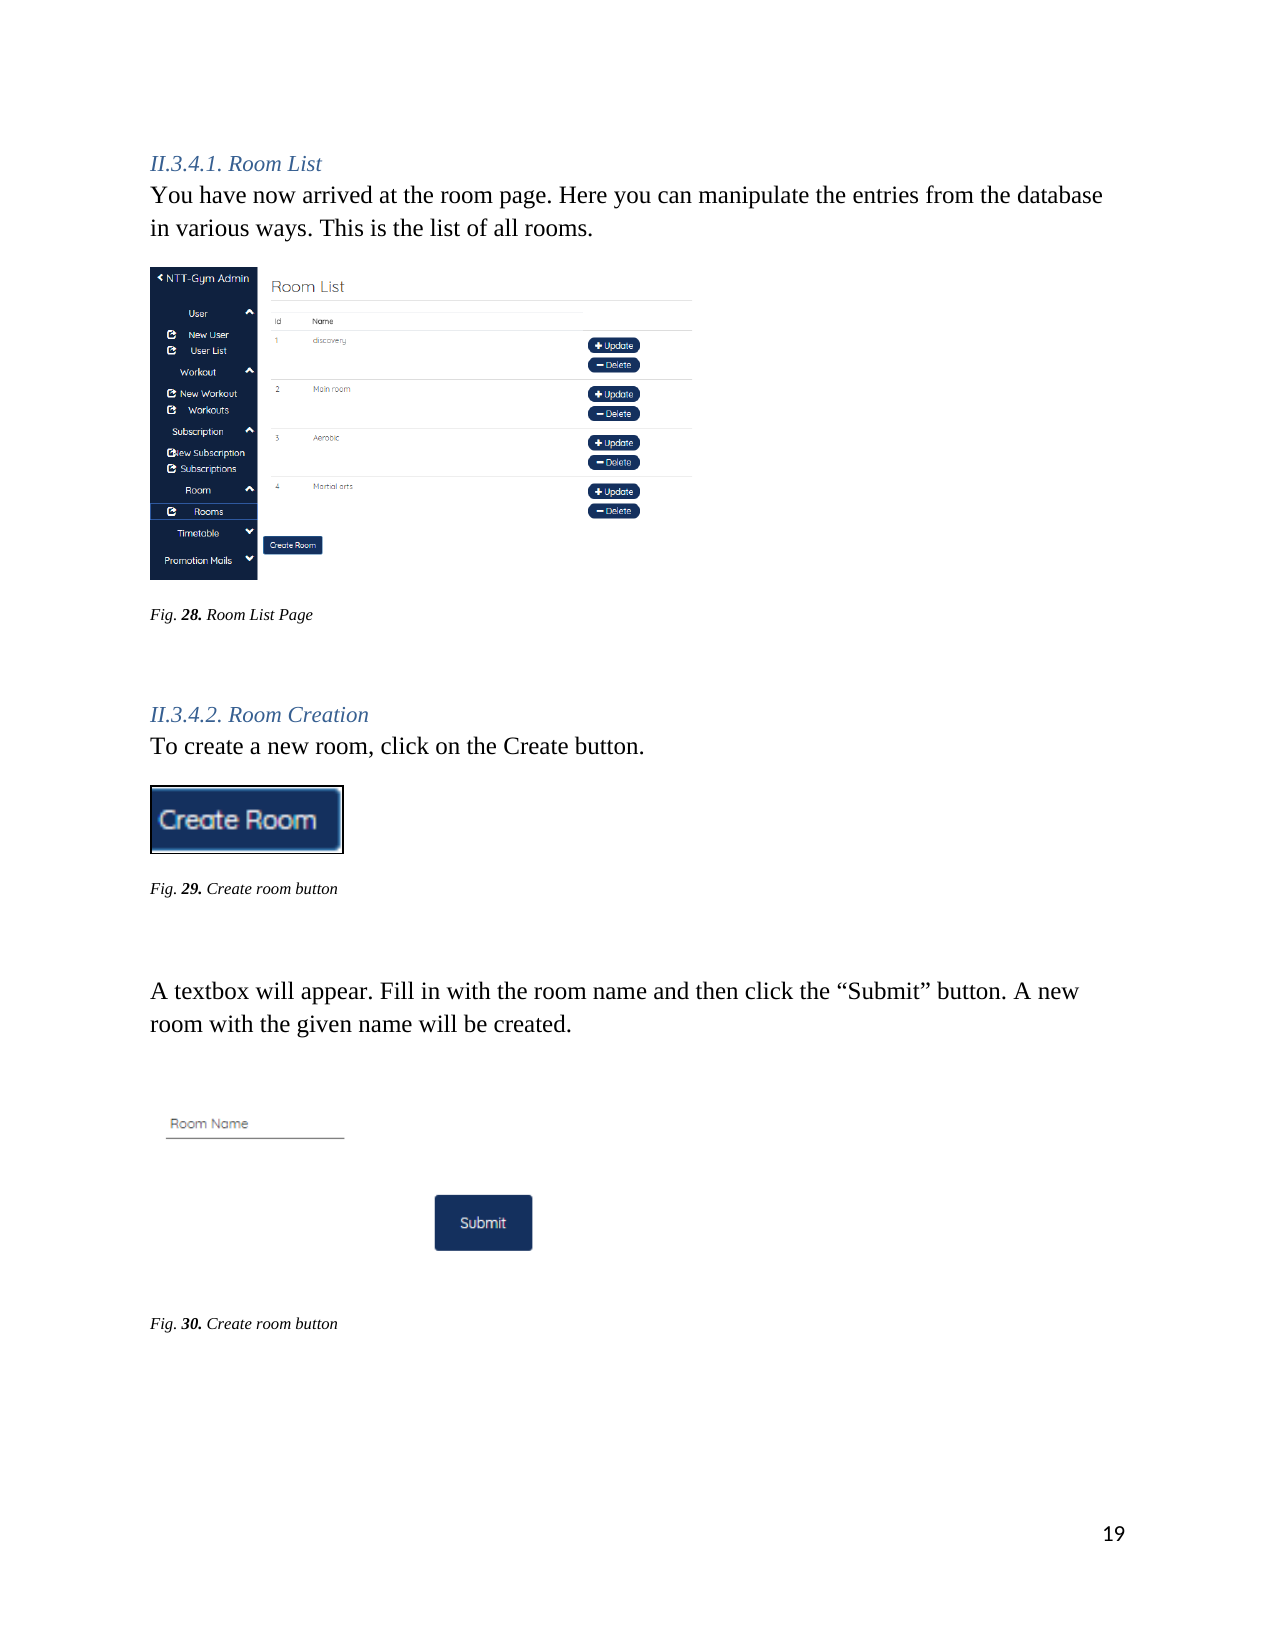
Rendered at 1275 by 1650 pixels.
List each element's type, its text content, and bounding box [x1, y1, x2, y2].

text To create a new room, click on the Create button. [150, 731, 1125, 760]
text A textbox will appear. Fill in with the room name and then click the “Submit” button. A new room with the given name will be created. [150, 976, 1125, 1037]
text Fig. 28. Room List Page [150, 604, 1125, 624]
subtitle II.3.4.2. Room Creation [150, 701, 1125, 728]
picture [150, 267, 693, 580]
text Fig. 29. Create room button [150, 879, 1125, 898]
subtitle II.3.4.1. Room List [150, 150, 1125, 176]
text You have now arrived at the room page. Here you can manipulate the entries from the database in various ways. This is the list of all rooms. [150, 180, 1125, 242]
picture [150, 1062, 570, 1290]
text Fig. 30. Create room button [150, 1314, 1125, 1333]
picture [152, 787, 342, 853]
